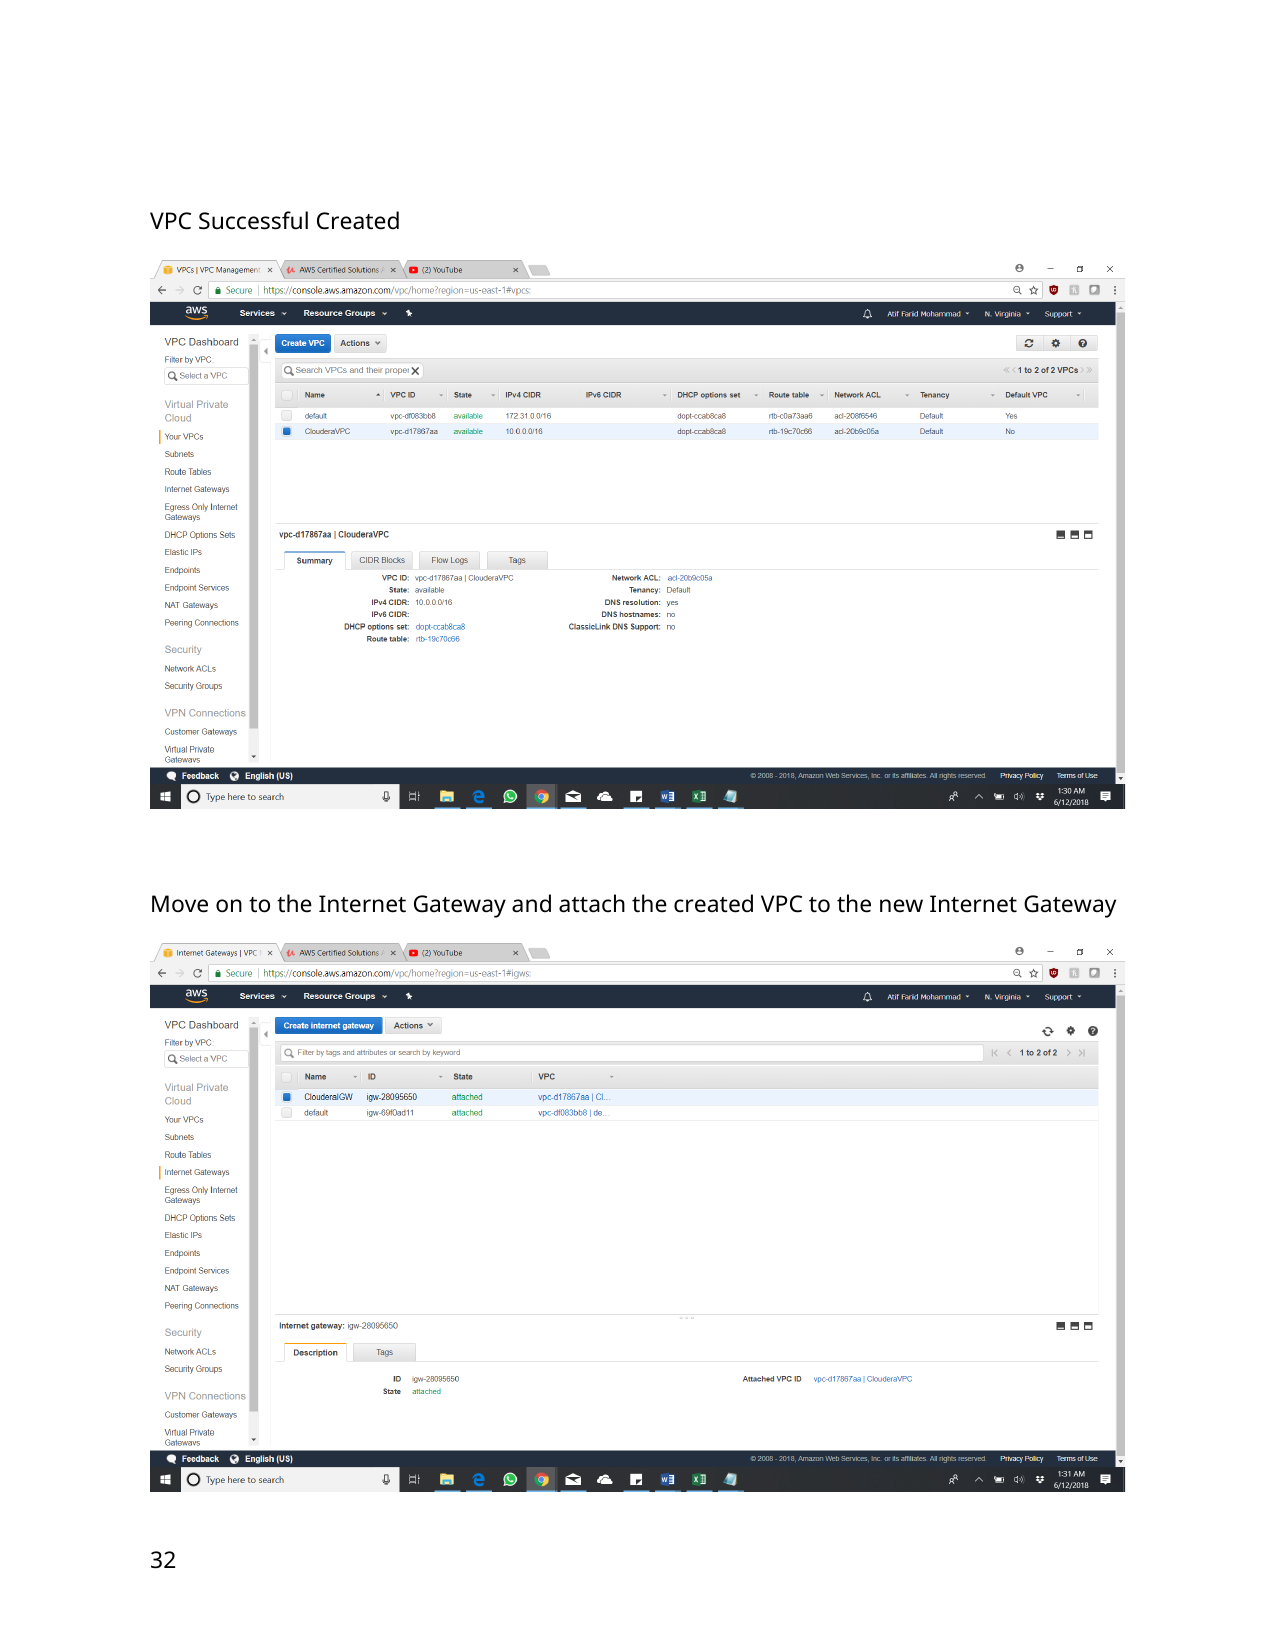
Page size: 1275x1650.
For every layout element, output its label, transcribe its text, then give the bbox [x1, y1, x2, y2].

picture [150, 260, 1125, 809]
text VPC Successful Created [150, 205, 1125, 236]
text Move on to the Internet Gateway and attach the created VPC to the new Internet Gateway [150, 888, 1125, 919]
picture [150, 943, 1125, 1492]
